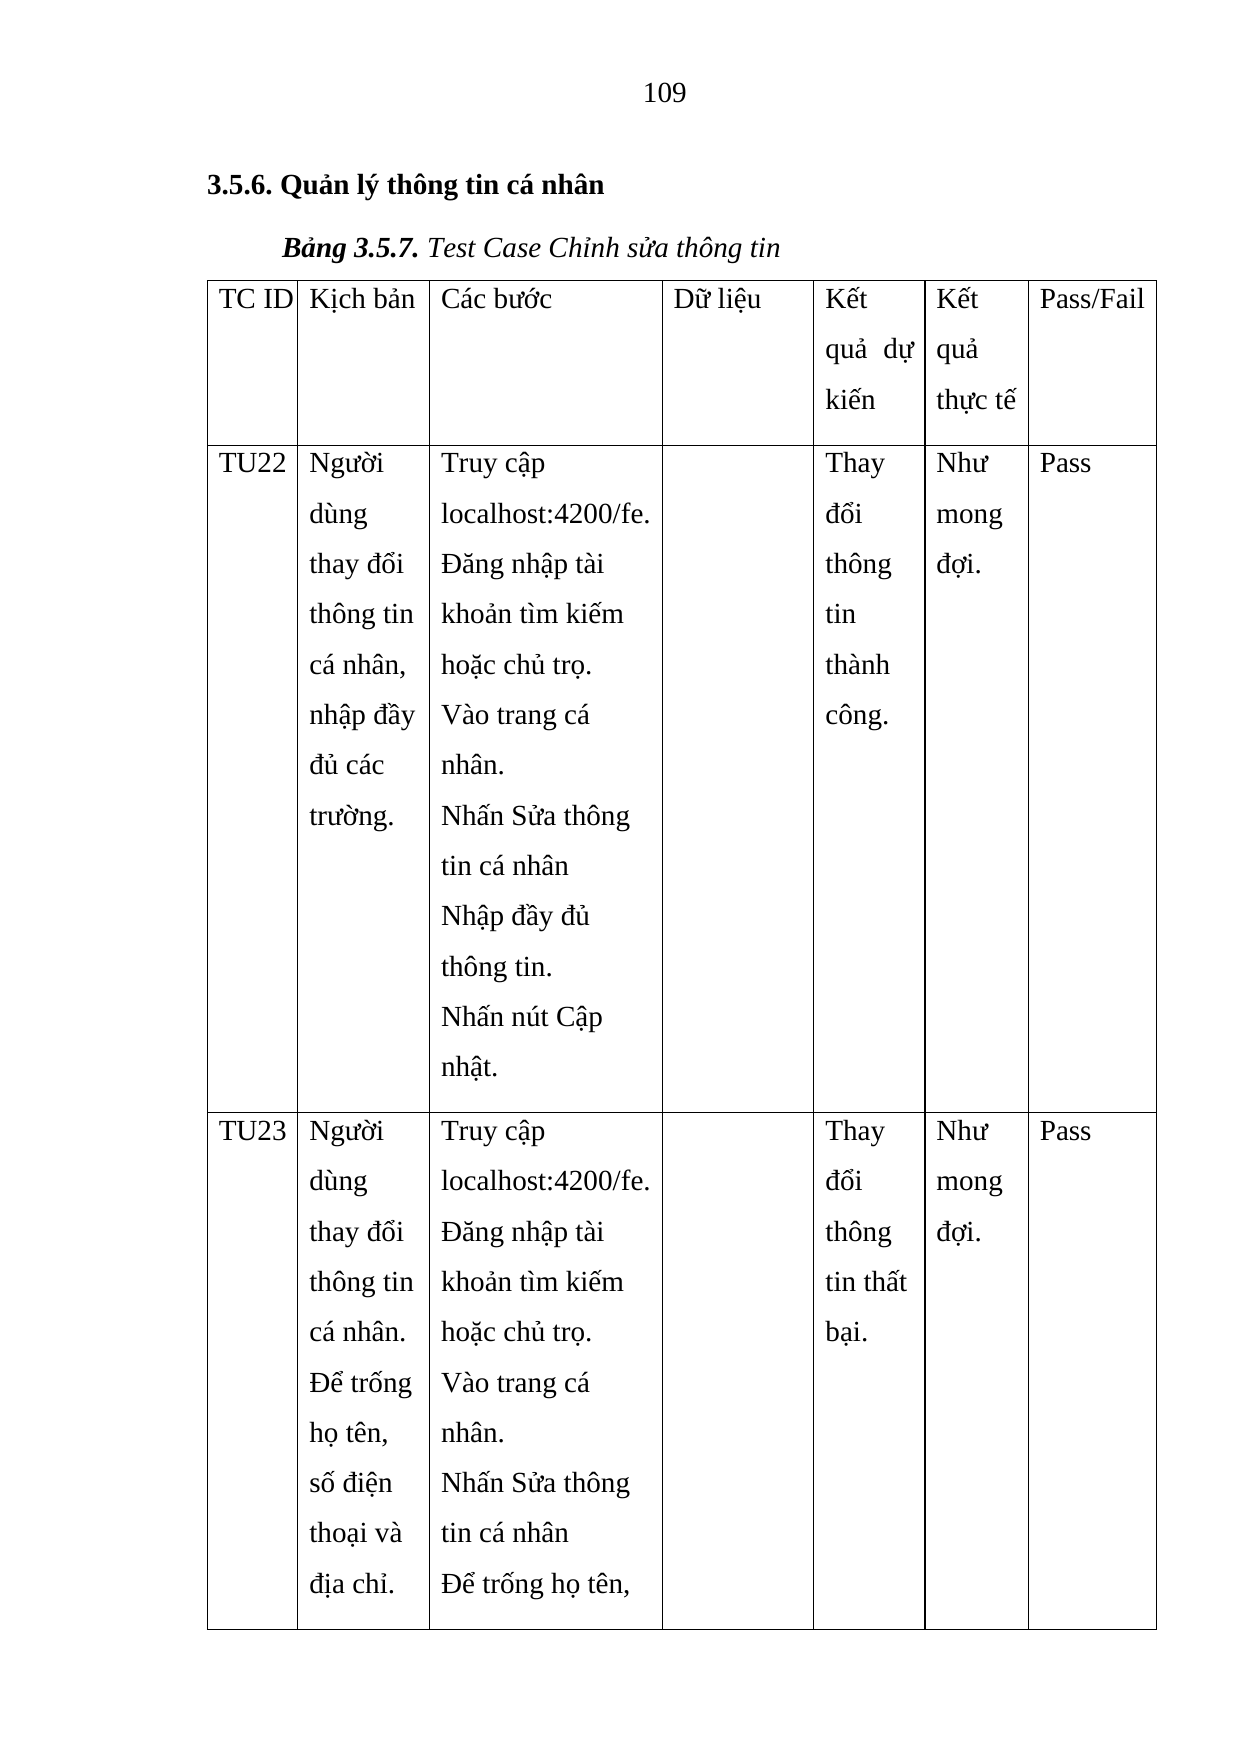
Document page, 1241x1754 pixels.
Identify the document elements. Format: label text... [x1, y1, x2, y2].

table_cell Người dùng thay đổi thông tin cá nhân, nhập đầy đủ các trường. [298, 446, 429, 1112]
table_cell Như mong đợi. [926, 446, 1028, 1112]
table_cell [430, 1113, 662, 1629]
table_cell TU23 [208, 1113, 297, 1629]
table_header Kết quả thực tế [926, 281, 1028, 444]
table_cell [663, 1113, 813, 1629]
table_cell Pass [1029, 446, 1156, 1112]
table_cell Truy cập localhost:4200/fe. Đăng nhập tài khoản tìm kiếm hoặc chủ trọ. Vào trang cá nhân. Nhấn Sửa thông tin cá nhân Nhập đầy đủ thông tin. Nhấn nút Cập nhật. [430, 446, 662, 1112]
table_header Kết quả dự kiến [814, 281, 924, 444]
table_header Kịch bản [298, 281, 429, 444]
table_cell Pass [1029, 1113, 1156, 1629]
table_header Pass/Fail [1029, 281, 1156, 444]
table_cell TU22 [208, 446, 297, 1112]
text Bảng 3.5.7. Test Case Chỉnh sửa thông tin [207, 230, 1122, 263]
table_cell [663, 446, 813, 1112]
table_cell Như mong đợi. [926, 1113, 1028, 1629]
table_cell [814, 1113, 924, 1629]
text 3.5.6. Quản lý thông tin cá nhân [207, 167, 1122, 201]
table_header Các bước [430, 281, 662, 444]
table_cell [298, 1113, 429, 1629]
table_header TC ID [208, 281, 297, 444]
table_header Dữ liệu [663, 281, 813, 444]
table_cell Thay đổi thông tin thành công. [814, 446, 924, 1112]
